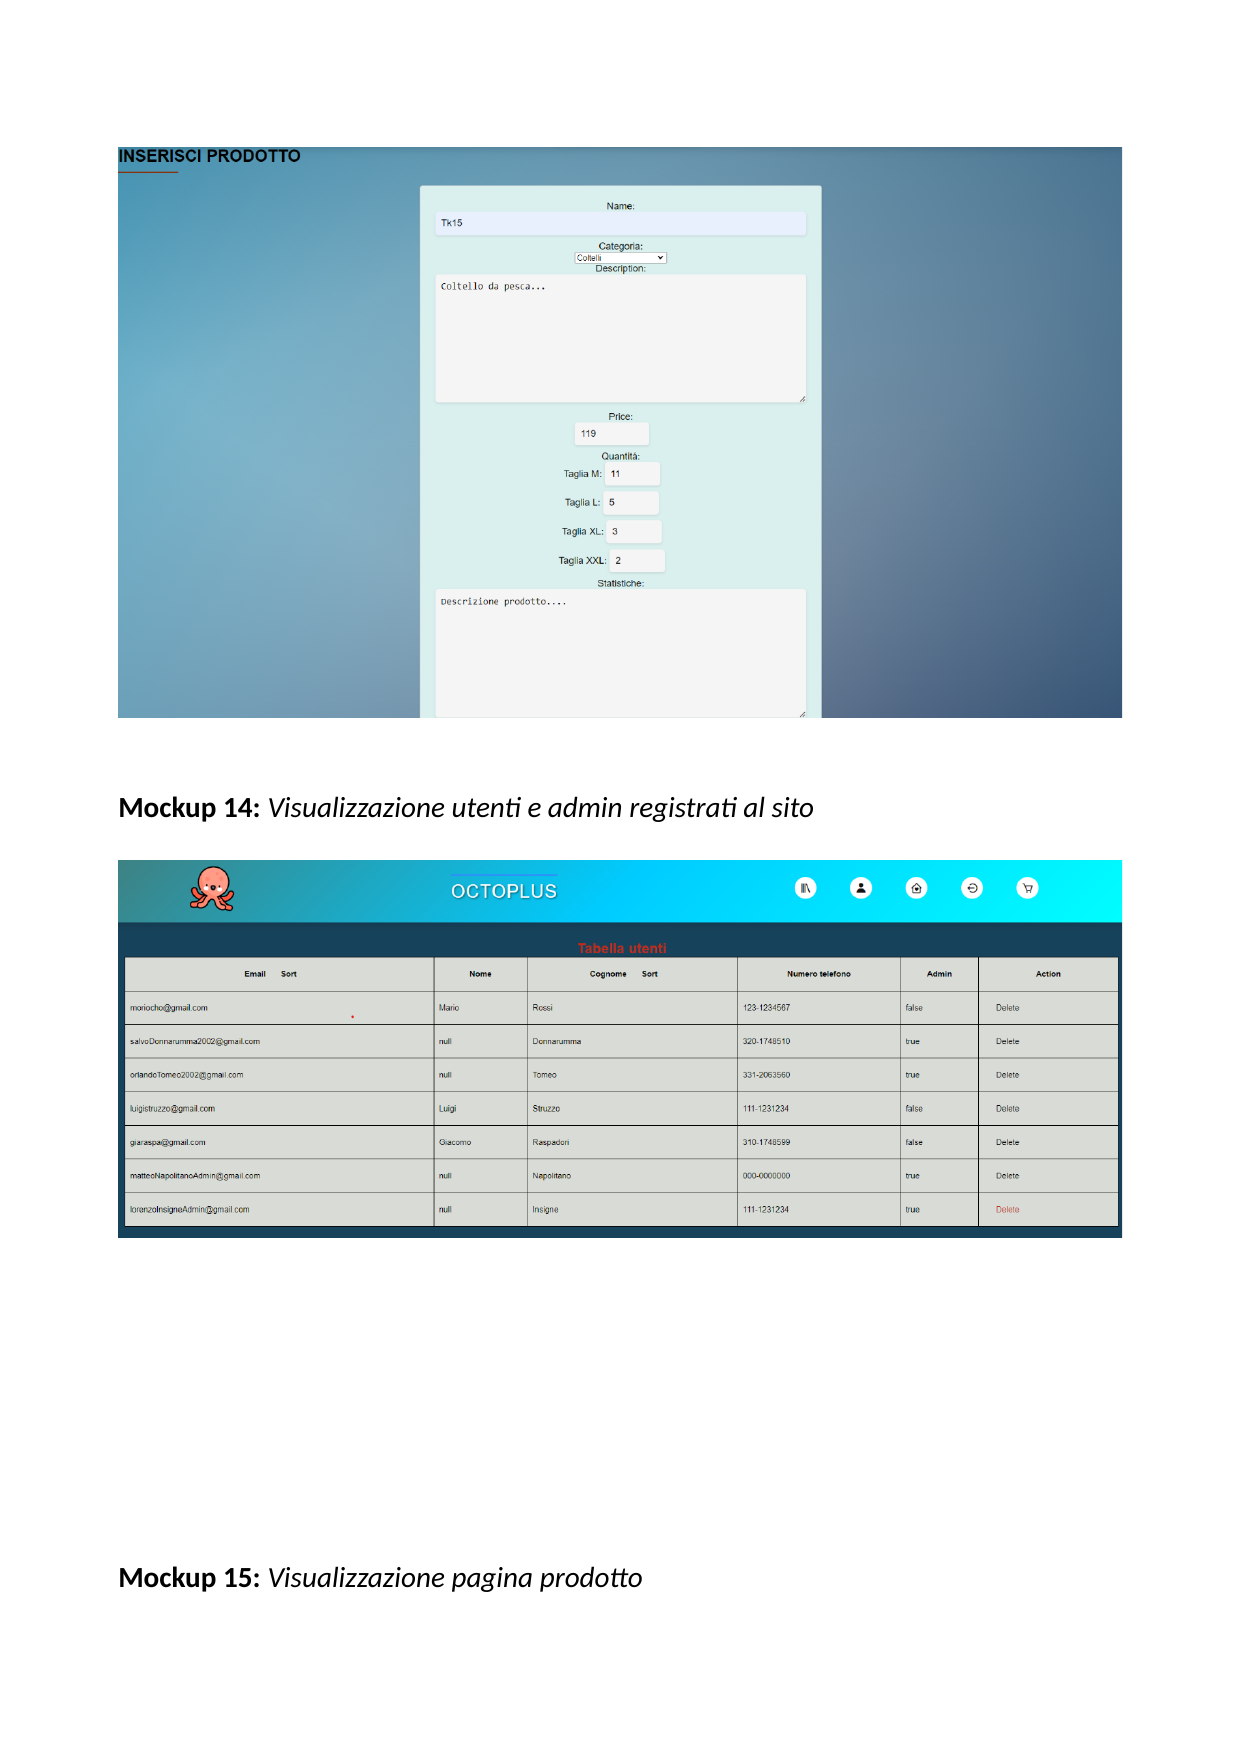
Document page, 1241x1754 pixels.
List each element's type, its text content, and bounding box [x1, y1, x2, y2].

picture [508, 885, 516, 897]
picture [482, 884, 487, 897]
text Mockup 14: Visualizzazione utenti e admin registrati al sito [118, 789, 1122, 825]
picture [118, 860, 1123, 1238]
text Mockup 15: Visualizzazione pagina prodotto [118, 1559, 1122, 1594]
picture [118, 147, 1123, 718]
